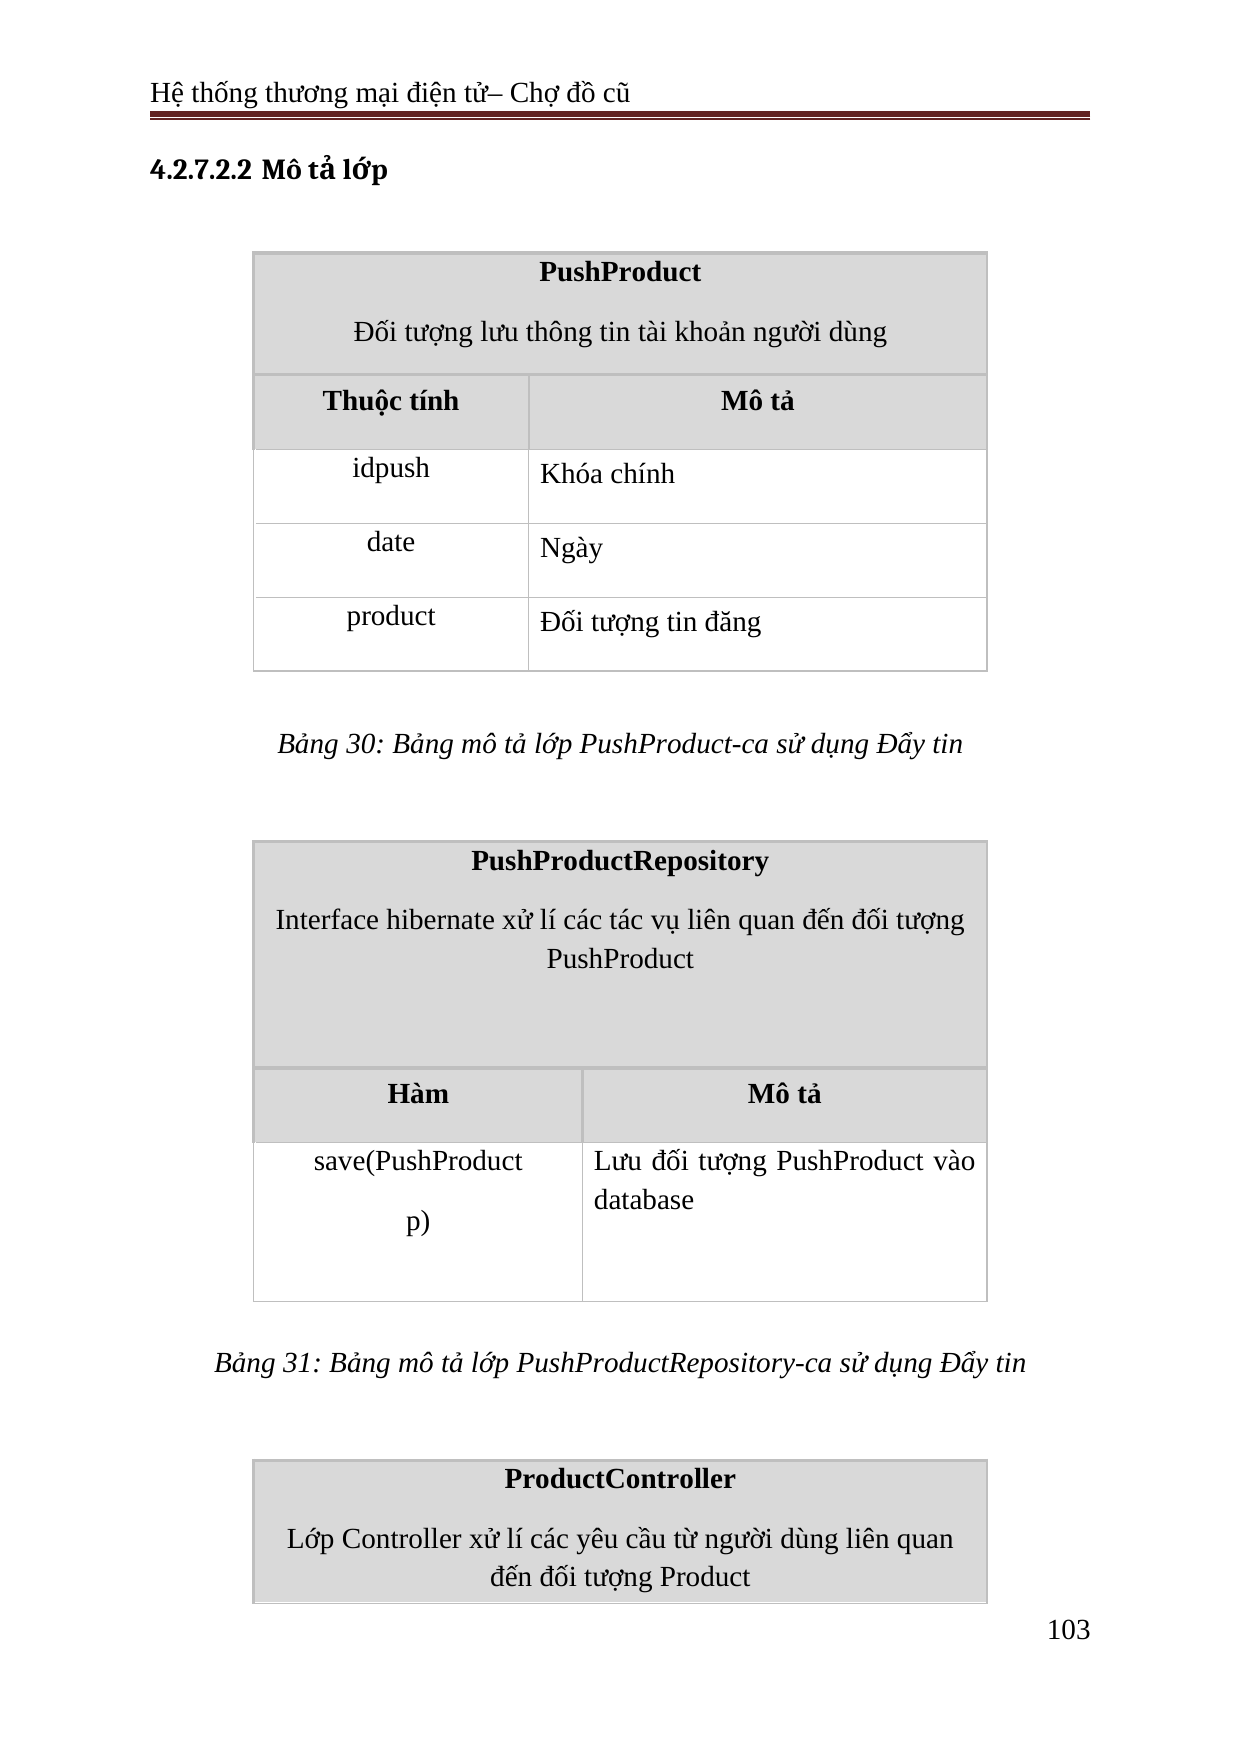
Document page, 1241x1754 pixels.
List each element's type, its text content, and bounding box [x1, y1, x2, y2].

table_cell Mô tả [530, 376, 986, 449]
table_cell Hàm [255, 1070, 581, 1142]
table_header PushProduct Đối tượng lưu thông tin tài khoản người dùng [255, 255, 986, 373]
subtitle Mô tả lớp [150, 153, 1090, 187]
table_cell save(PushProduct p) [254, 1143, 582, 1301]
text Bảng 31: Bảng mô tả lớp PushProductRepository-ca sử dụng Đẩy tin [150, 1345, 1090, 1378]
table_cell idpush [254, 450, 528, 523]
table_cell Ngày [529, 524, 986, 596]
table_cell Khóa chính [529, 450, 986, 523]
table_cell Đối tượng tin đăng [529, 598, 986, 670]
table_cell product [254, 596, 528, 670]
table_cell Lưu đối tượng PushProduct vào database [583, 1143, 986, 1301]
table_cell date [254, 523, 528, 596]
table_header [255, 1462, 986, 1602]
text Bảng 30: Bảng mô tả lớp PushProduct-ca sử dụng Đẩy tin [150, 726, 1090, 760]
table_cell Thuộc tính [255, 376, 528, 449]
table_header PushProductRepository Interface hibernate xử lí các tác vụ liên quan đến đối tượng PushProduct [255, 843, 986, 1066]
table_cell Mô tả [584, 1070, 986, 1142]
